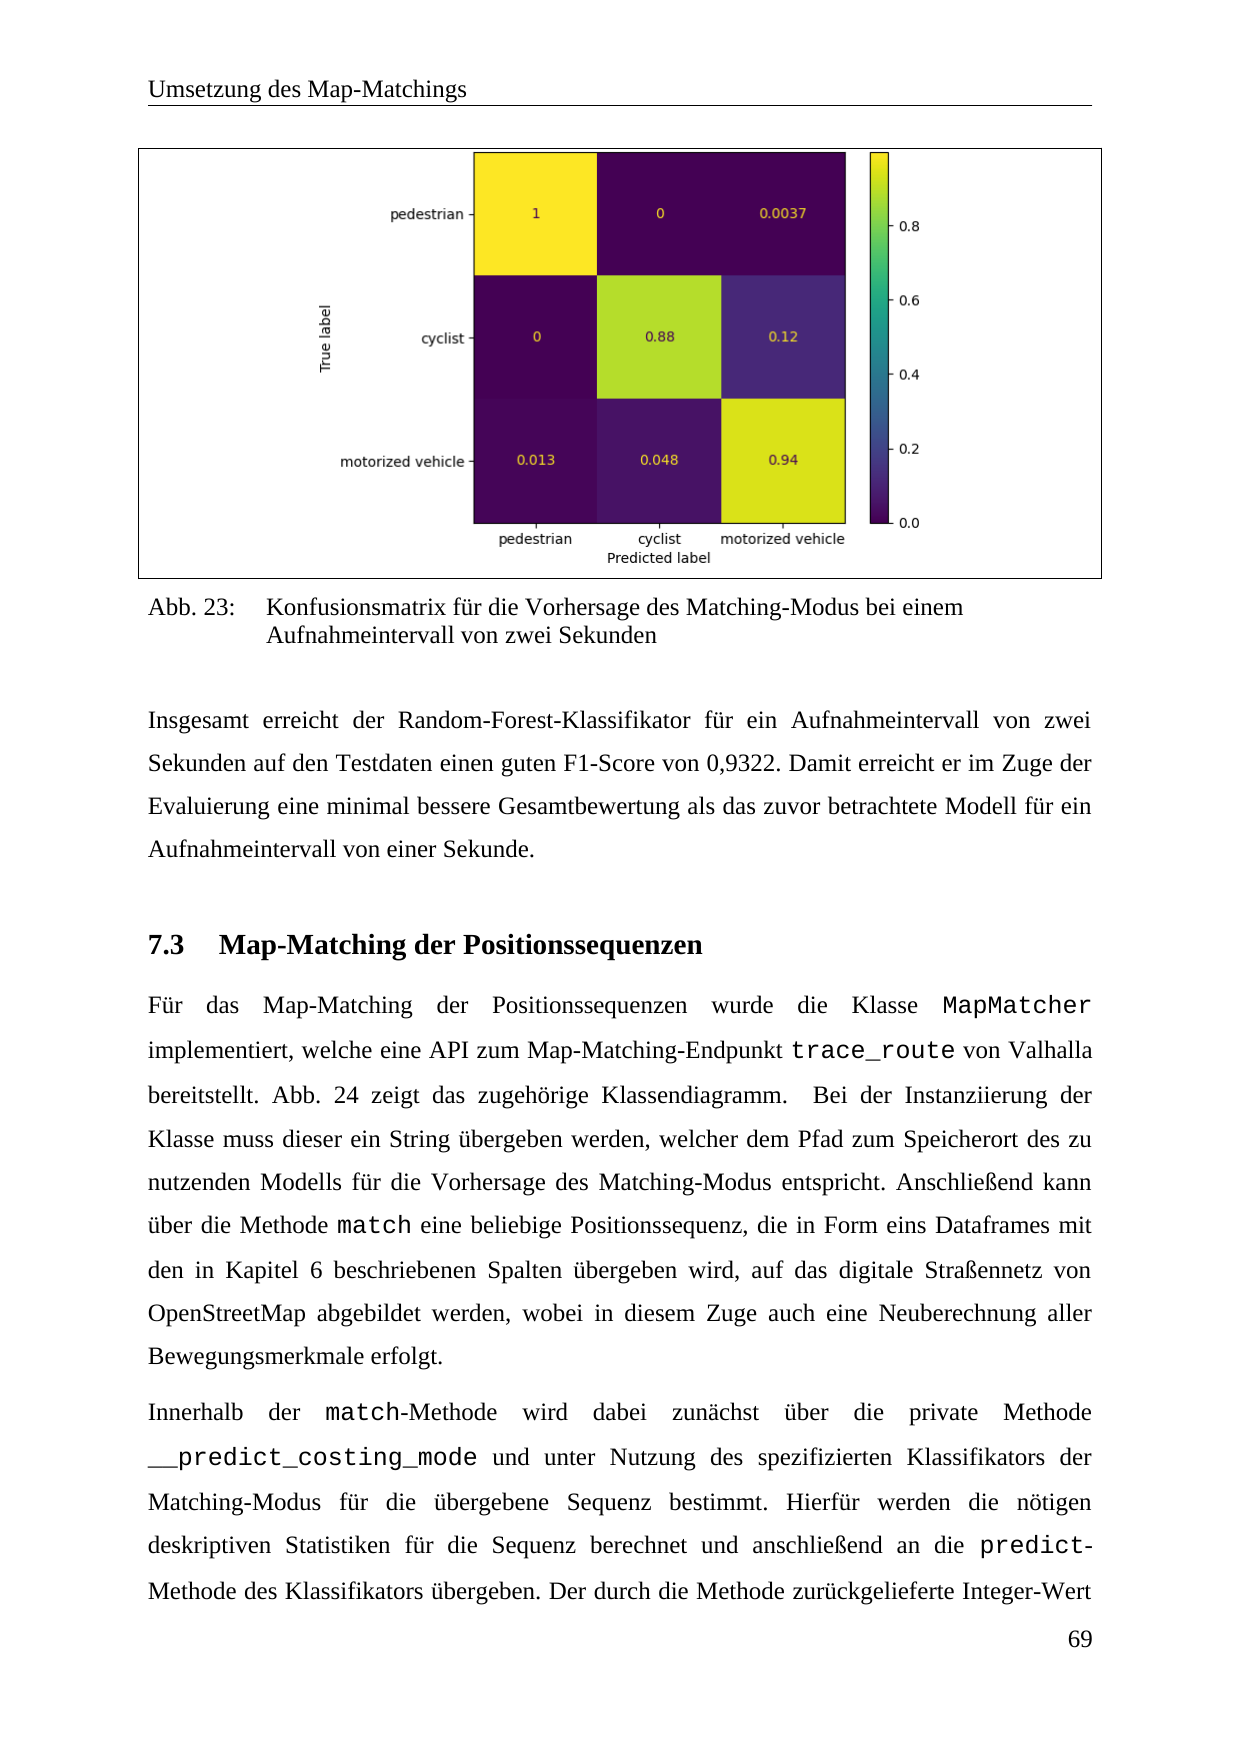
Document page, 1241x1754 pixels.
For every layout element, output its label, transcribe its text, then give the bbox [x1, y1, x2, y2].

text Für das Map-Matching der Positionssequenzen wurde die Klasse MapMatcher implementiert, welche eine API zum Map-Matching-Endpunkt trace_route von Valhalla bereitstellt. Abb. 24 zeigt das zugehörige Klassendiagramm. Bei der Instanziierung der Klasse muss dieser ein String übergeben werden, welcher dem Pfad zum Speicherort des zu nutzenden Modells für die Vorhersage des Matching-Modus entspricht. Anschließend kann über die Methode match eine beliebige Positionssequenz, die in Form eins Dataframes mit den in Kapitel 6 beschriebenen Spalten übergeben wird, auf das digitale Straßennetz von OpenStreetMap abgebildet werden, wobei in diesem Zuge auch eine Neuberechnung aller Bewegungsmerkmale erfolgt. [148, 990, 1092, 1370]
picture [311, 150, 930, 576]
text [148, 1397, 1092, 1604]
subtitle Map-Matching der Positionssequenzen [148, 927, 1092, 961]
text Insgesamt erreicht der Random-Forest-Klassifikator für ein Aufnahmeintervall von zwei Sekunden auf den Testdaten einen guten F1-Score von 0,9322. Damit erreicht er im Zuge der Evaluierung eine minimal bessere Gesamtbewertung als das zuvor betrachtete Modell für ein Aufnahmeintervall von einer Sekunde. [148, 705, 1092, 863]
